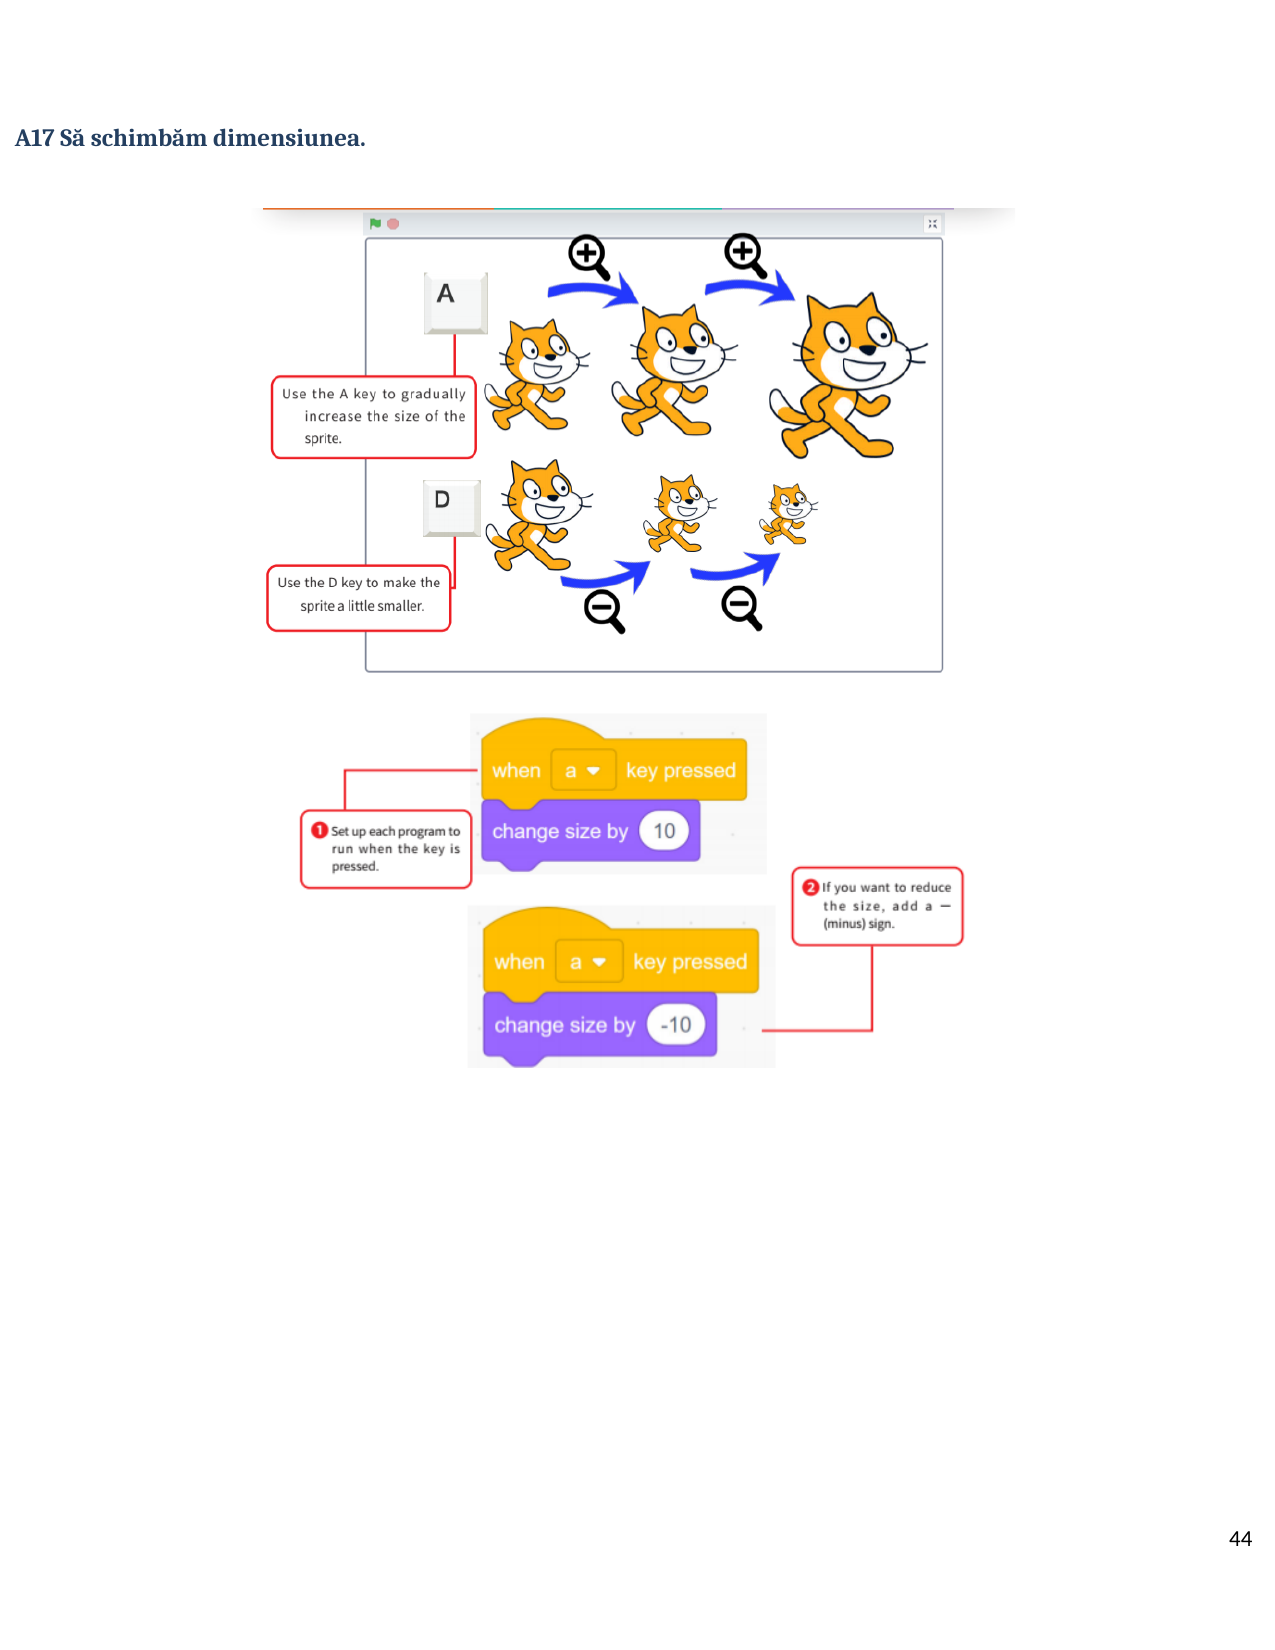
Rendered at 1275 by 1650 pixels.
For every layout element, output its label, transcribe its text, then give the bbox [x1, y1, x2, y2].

picture [295, 701, 971, 1068]
picture [251, 208, 1016, 674]
subtitle A17 Să schimbăm dimensiunea. [14, 124, 1252, 152]
